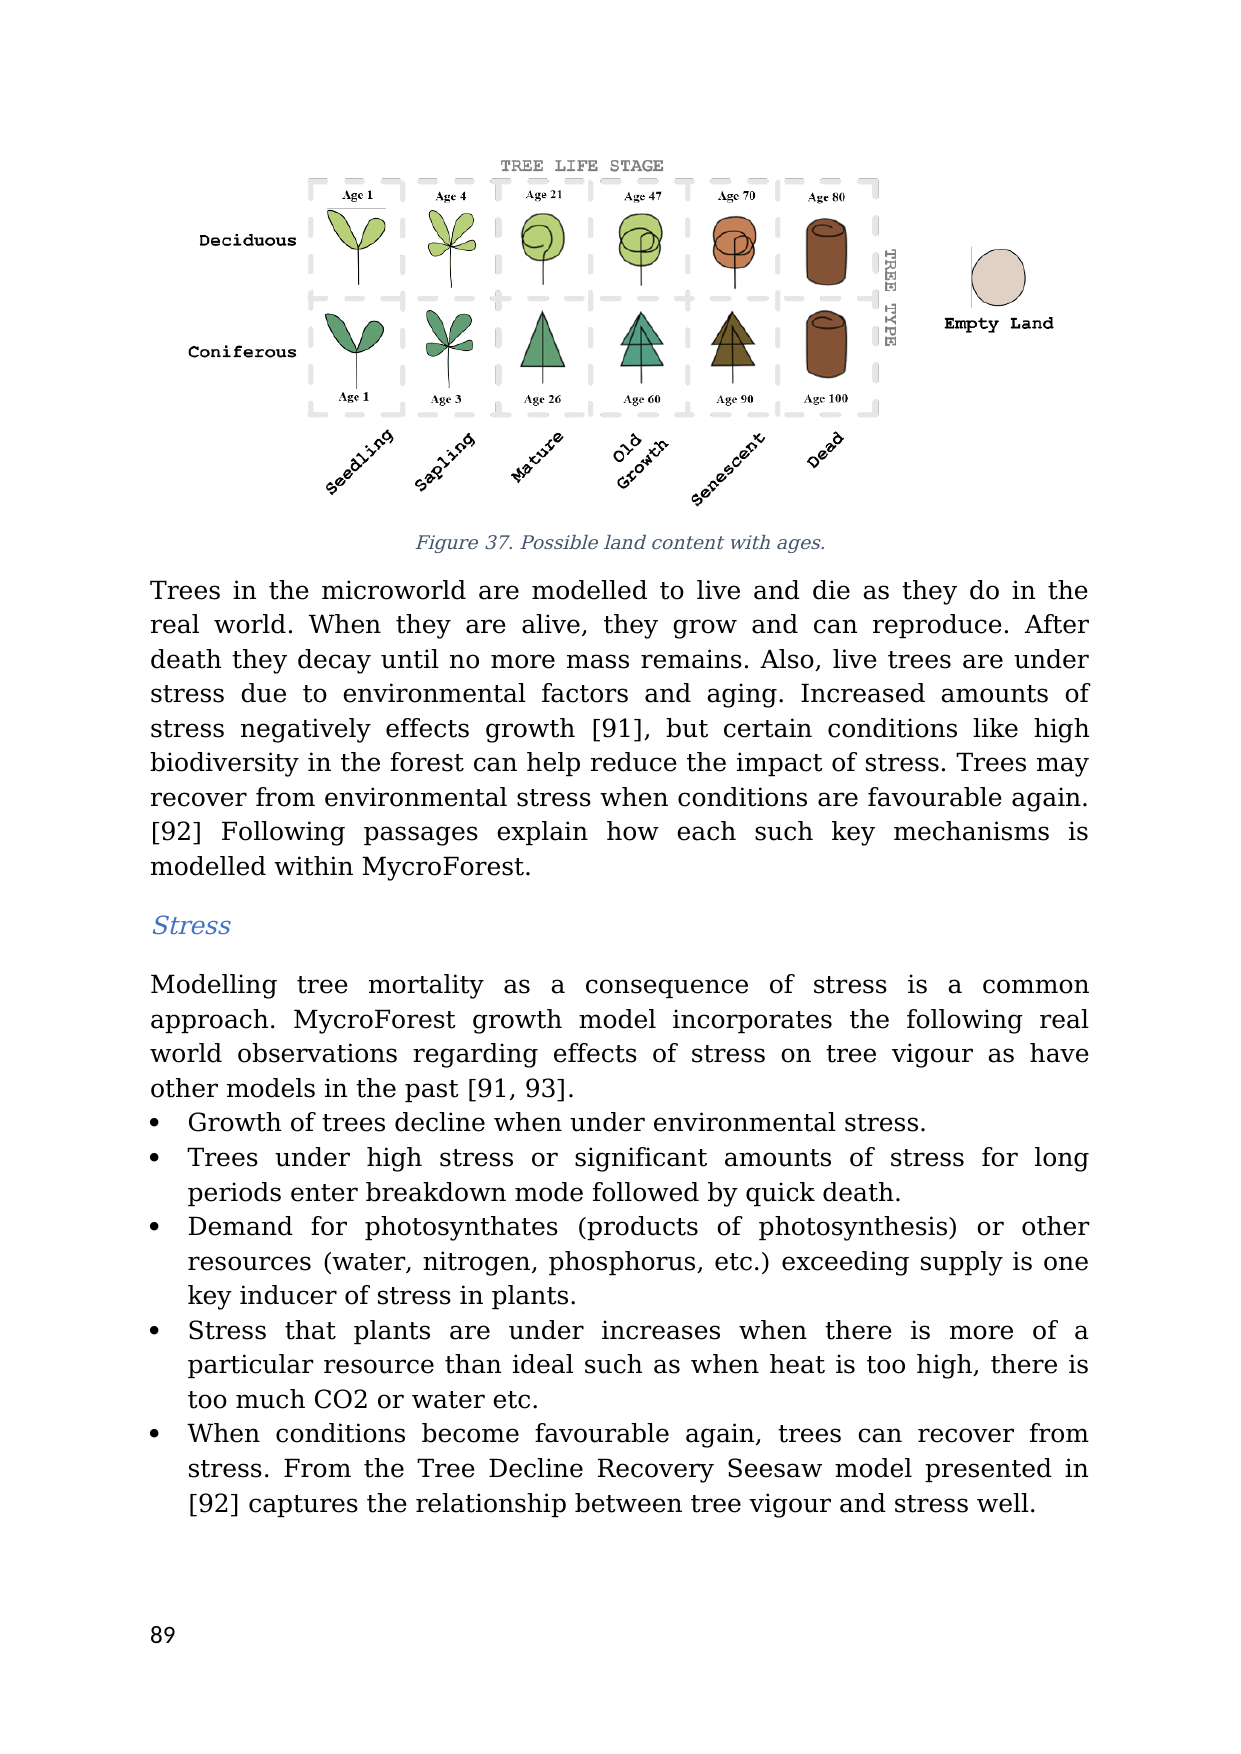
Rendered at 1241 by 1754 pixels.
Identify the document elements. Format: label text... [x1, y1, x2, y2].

list Stress that plants are under increases when there is more of a particular resource than ideal such as when heat is too high, there is too much CO2 or water etc. [150, 1314, 1090, 1414]
list When conditions become favourable again, trees can recover from stress. From the Tree Decline Recovery Seesaw model presented in [92] captures the relationship between tree vigour and stress well. [150, 1418, 1090, 1517]
list Growth of trees decline when under environmental stress. [150, 1107, 1090, 1137]
text Stress [150, 909, 1090, 939]
list Demand for photosynthates (products of photosynthesis) or other resources (water, nitrogen, phosphorus, etc.) exceeding supply is one key inducer of stress in plants. [150, 1211, 1090, 1310]
list Trees under high stress or significant amounts of stress for long periods enter breakdown mode followed by quick death. [150, 1142, 1090, 1206]
text Trees in the microworld are modelled to live and die as they do in the real world. When they are alive, they grow and can reproduce. After death they decay until no more mass remains. Also, live trees are under stress due to environmental factors and aging. Increased amounts of stress negatively effects growth [91], but certain conditions like high biodiversity in the forest can help reduce the impact of stress. Trees may recover from environmental stress when conditions are favourable again. [92] Following passages explain how each such key mechanisms is modelled within MycroForest. [150, 574, 1090, 880]
text Modelling tree mortality as a consequence of stress is a common approach. MycroForest growth model incorporates the following real world observations regarding effects of stress on tree vigour as have other models in the past [91, 93]. [150, 969, 1090, 1102]
picture [177, 150, 1063, 527]
text Figure 37. Possible land content with ages. [150, 531, 1090, 553]
